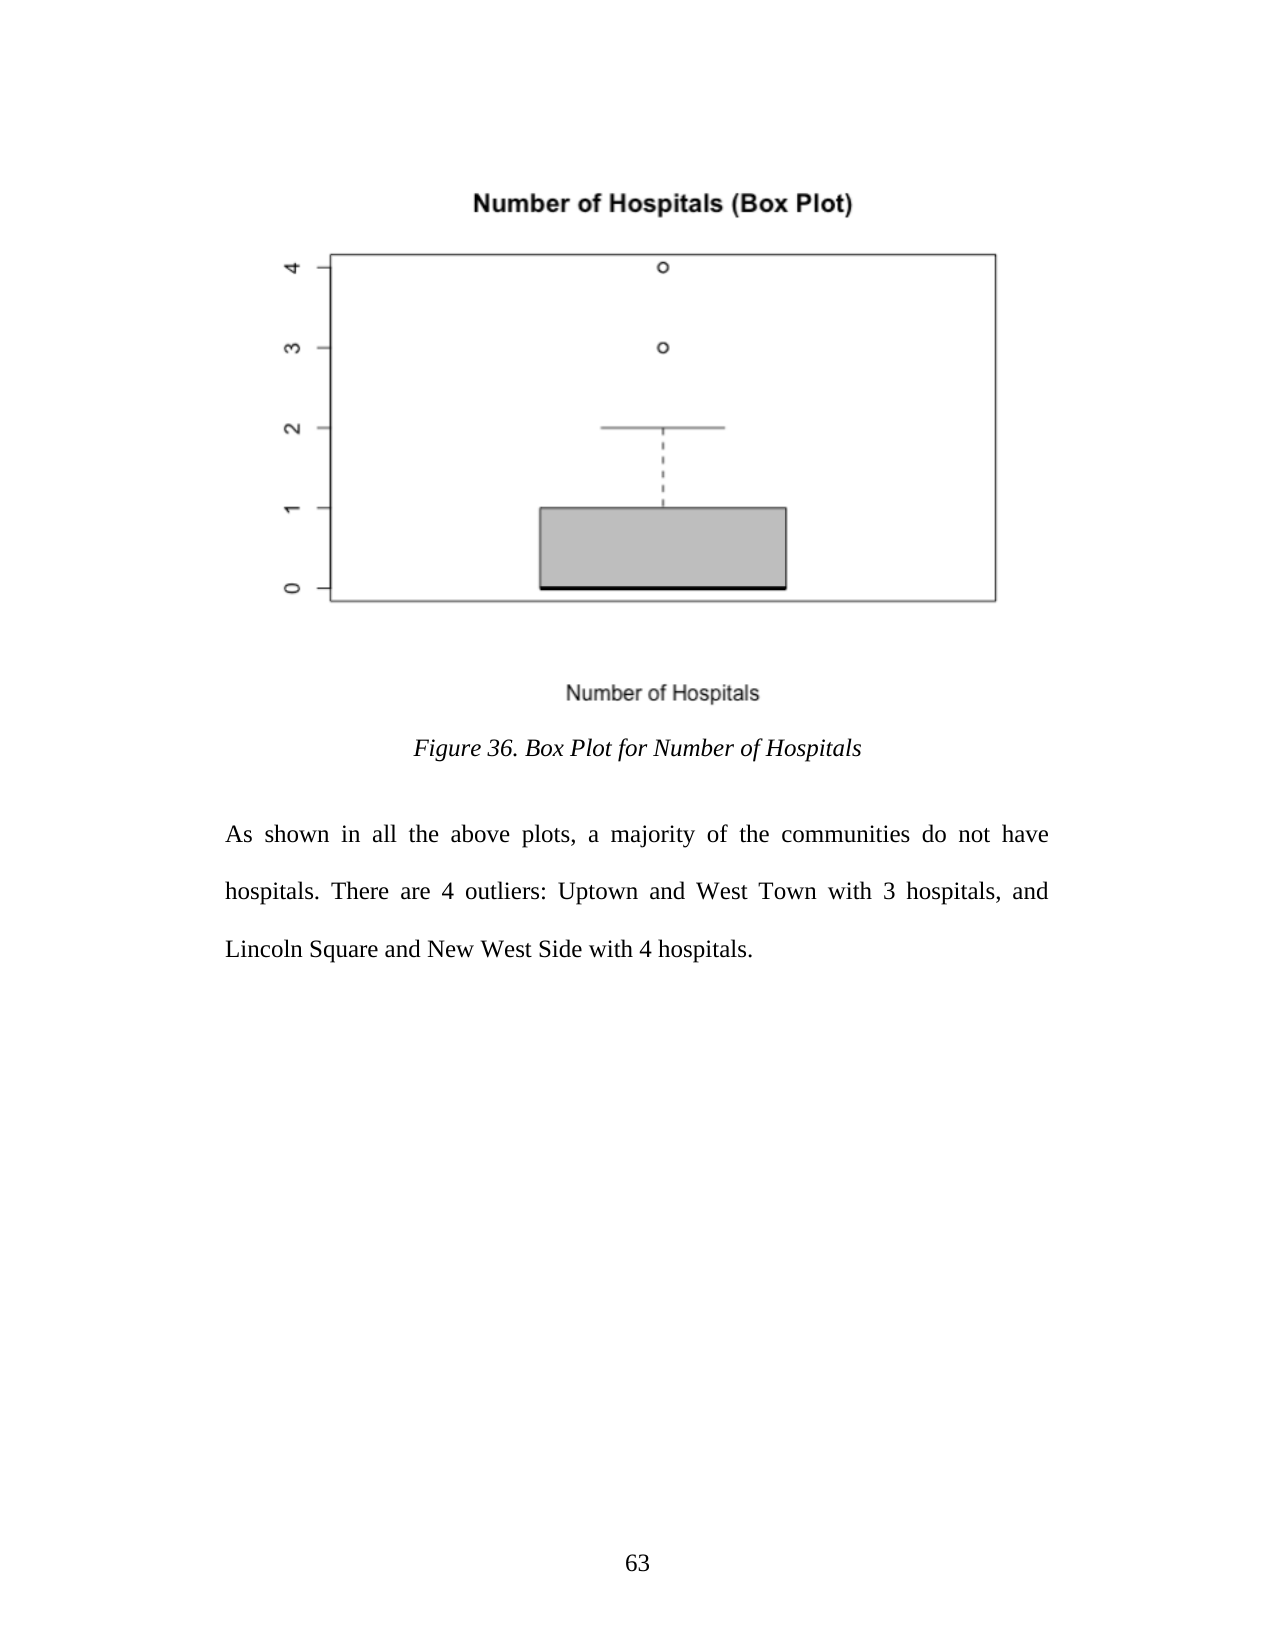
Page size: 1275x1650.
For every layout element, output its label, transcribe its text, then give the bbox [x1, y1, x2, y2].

picture [225, 149, 1050, 733]
text Figure 36. Box Plot for Number of Hospitals [225, 733, 1050, 761]
text As shown in all the above plots, a majority of the communities do not have hospitals. There are 4 outliers: Uptown and West Town with 3 hospitals, and Lincoln Square and New West Side with 4 hospitals. [225, 819, 1050, 963]
